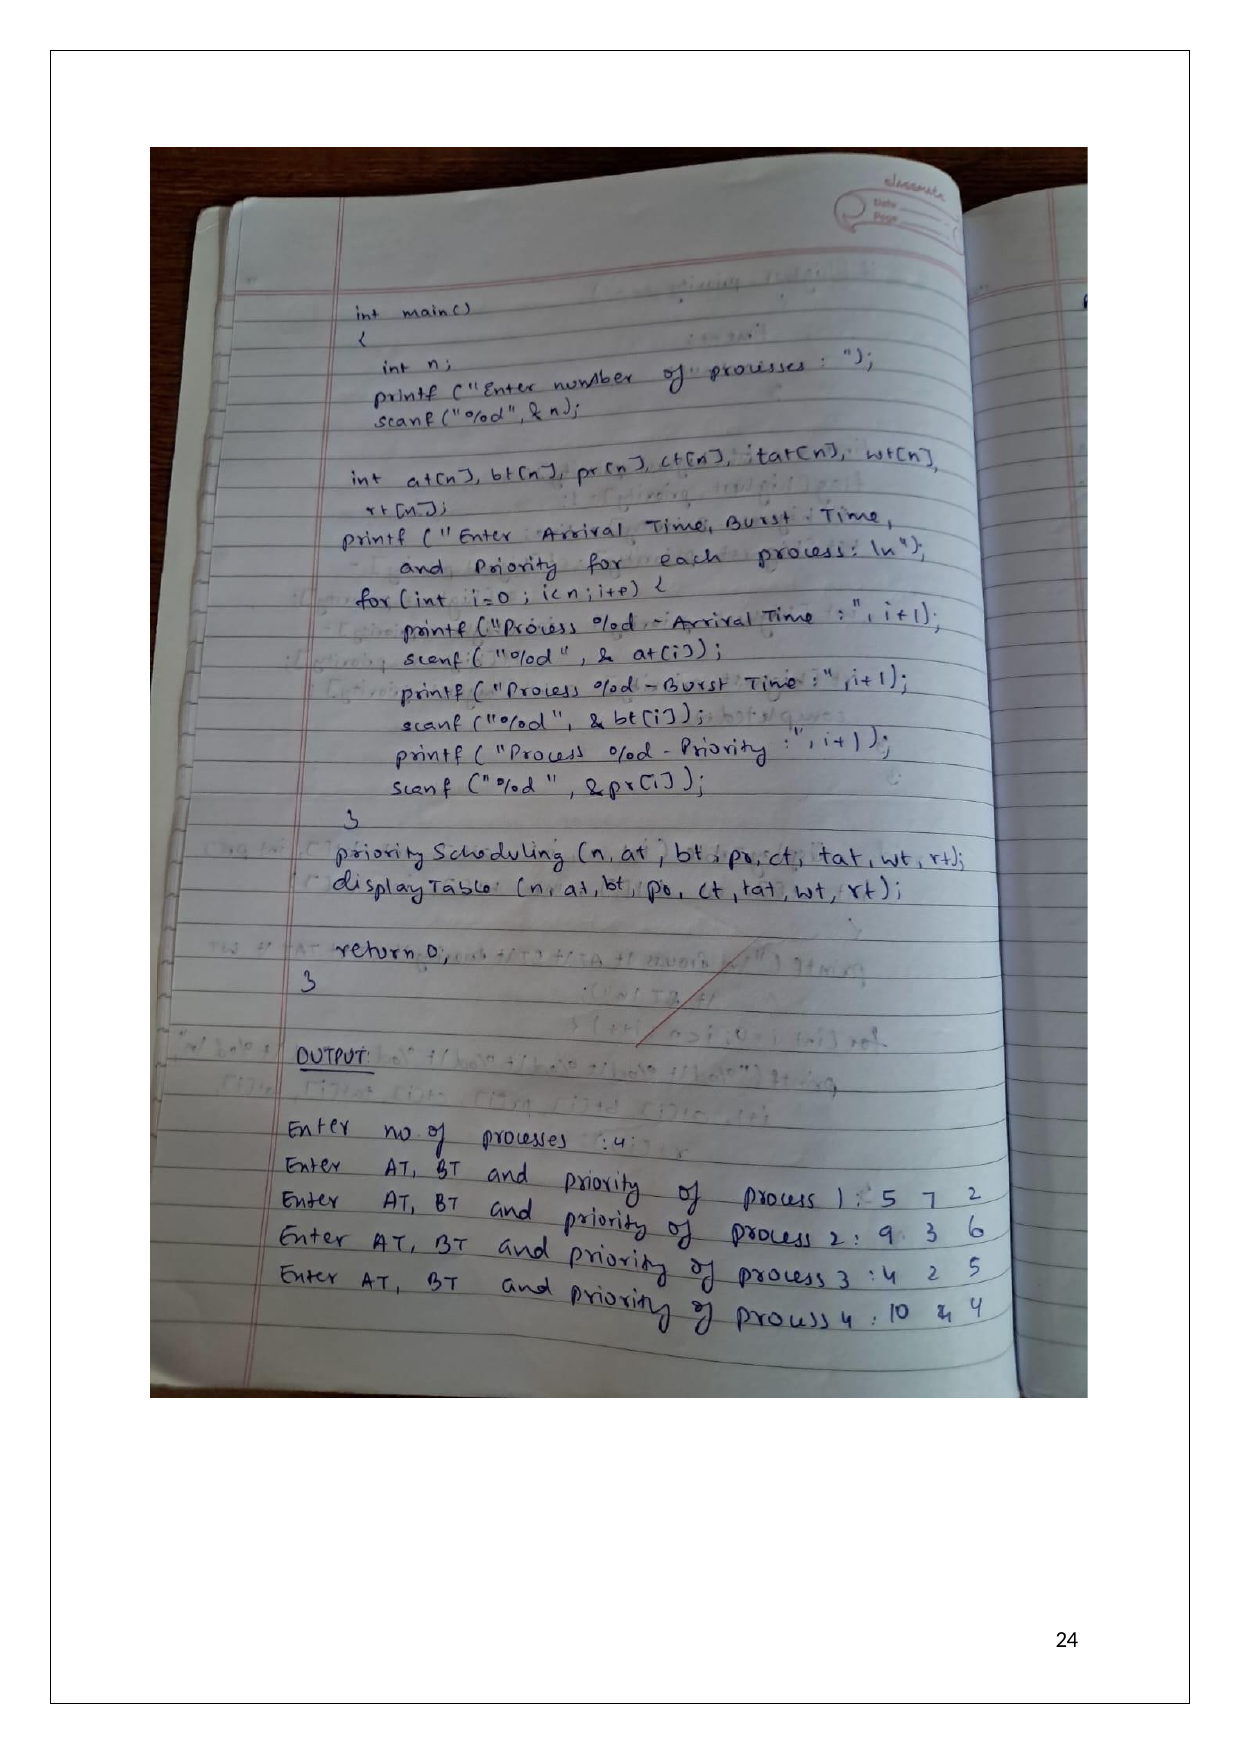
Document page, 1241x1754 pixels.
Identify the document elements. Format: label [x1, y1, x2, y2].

picture [150, 147, 1088, 1398]
